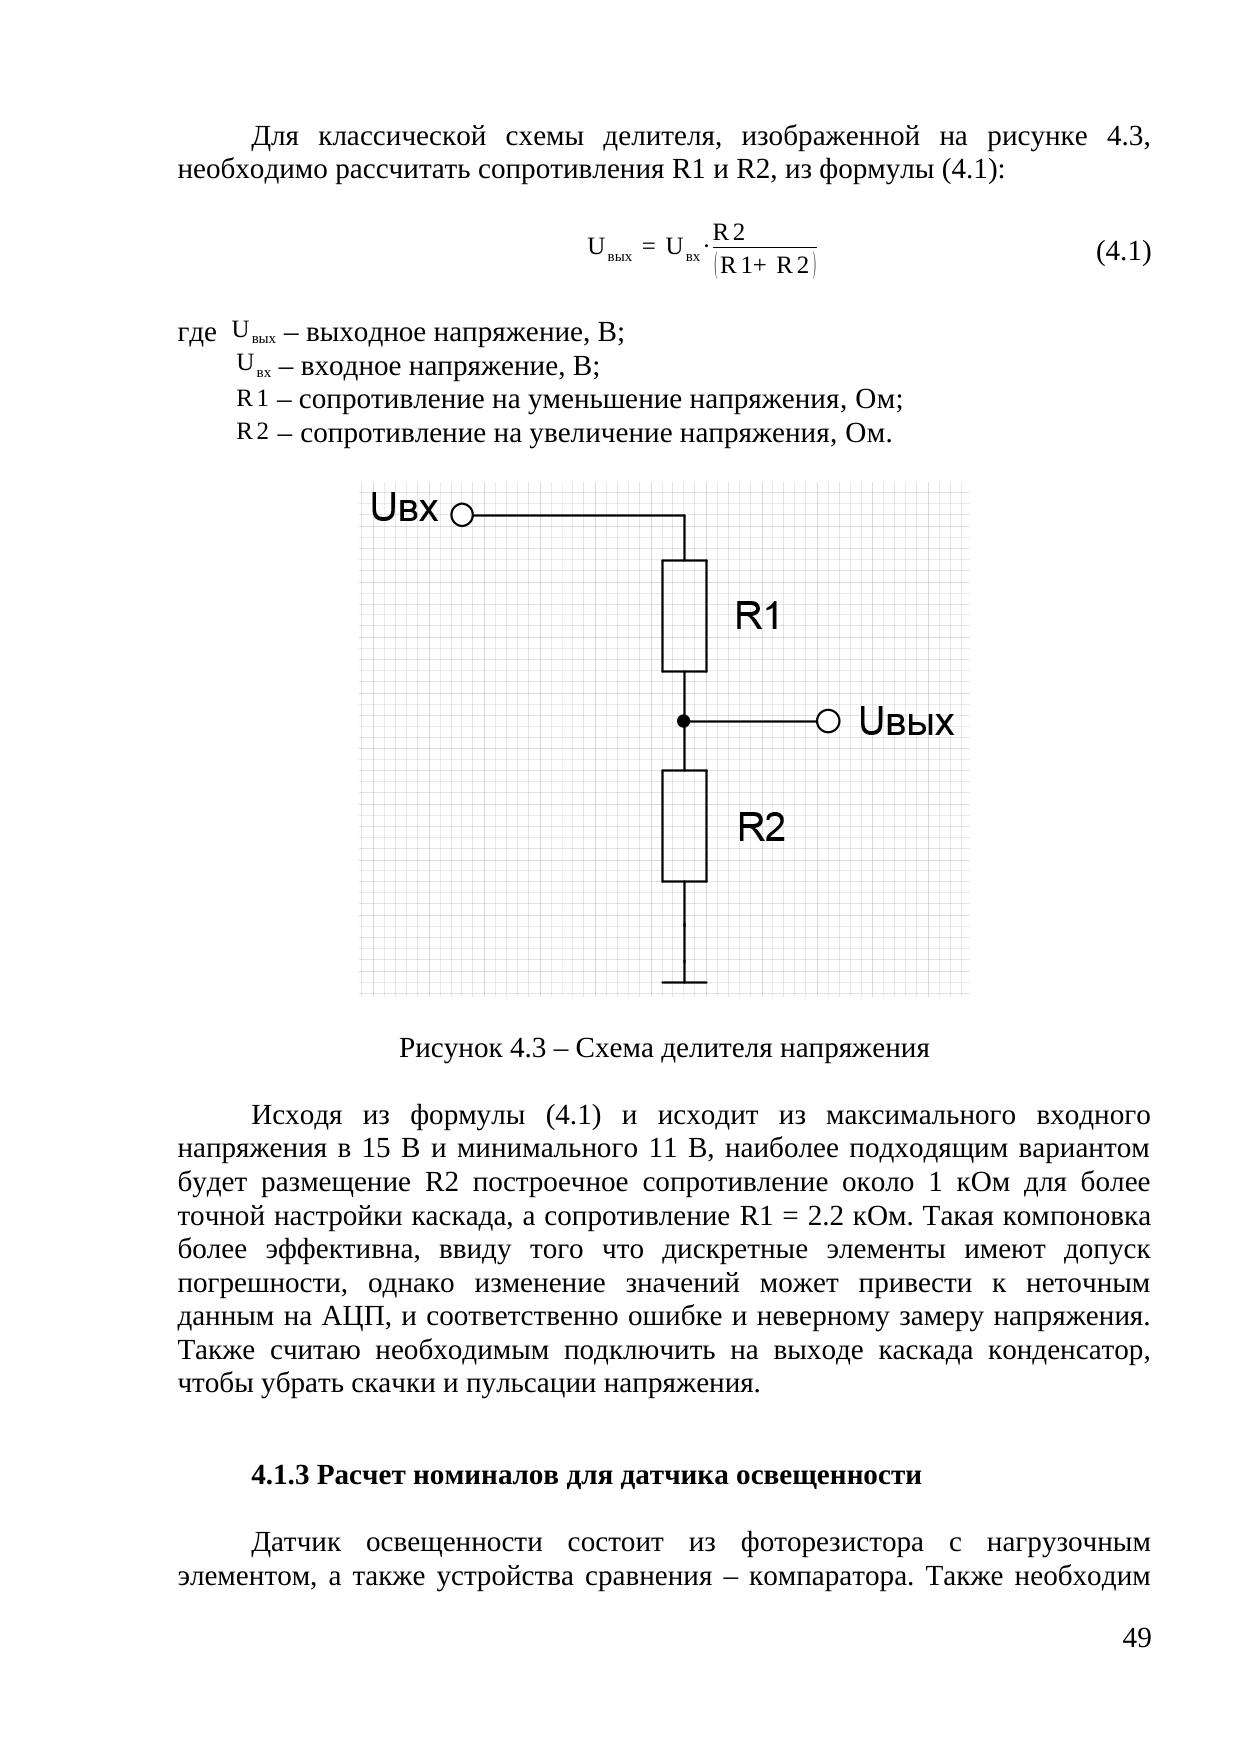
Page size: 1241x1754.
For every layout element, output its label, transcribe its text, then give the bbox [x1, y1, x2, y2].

text – сопротивление на увеличение напряжения, Ом. [177, 415, 1152, 448]
text Для классической схемы делителя, изображенной на рисунке 4.3, необходимо рассчитать сопротивления R1 и R2, из формулы (4.1): [177, 118, 1152, 185]
text – входное напряжение, В; [177, 348, 1152, 381]
text (4.1) [177, 219, 1152, 281]
picture [359, 482, 970, 997]
subtitle 4.1.3 Расчет номиналов для датчика освещенности [177, 1457, 1152, 1491]
text – сопротивление на уменьшение напряжения, Ом; [177, 381, 1152, 415]
text где – выходное напряжение, В; [177, 314, 1152, 348]
text Исходя из формулы (4.1) и исходит из максимального входного напряжения в 15 В и минимального 11 В, наиболее подходящим вариантом будет размещение R2 построечное сопротивление около 1 кОм для более точной настройки каскада, а сопротивление R1 = 2.2 кОм. Такая компоновка более эффективна, ввиду того что дискретные элементы имеют допуск погрешности, однако изменение значений может привести к неточным данным на АЦП, и соответственно ошибке и неверному замеру напряжения. Также считаю необходимым подключить на выходе каскада конденсатор, чтобы убрать скачки и пульсации напряжения. [177, 1097, 1152, 1399]
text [177, 1524, 1152, 1592]
text Рисунок 4.3 – Схема делителя напряжения [177, 1030, 1152, 1063]
